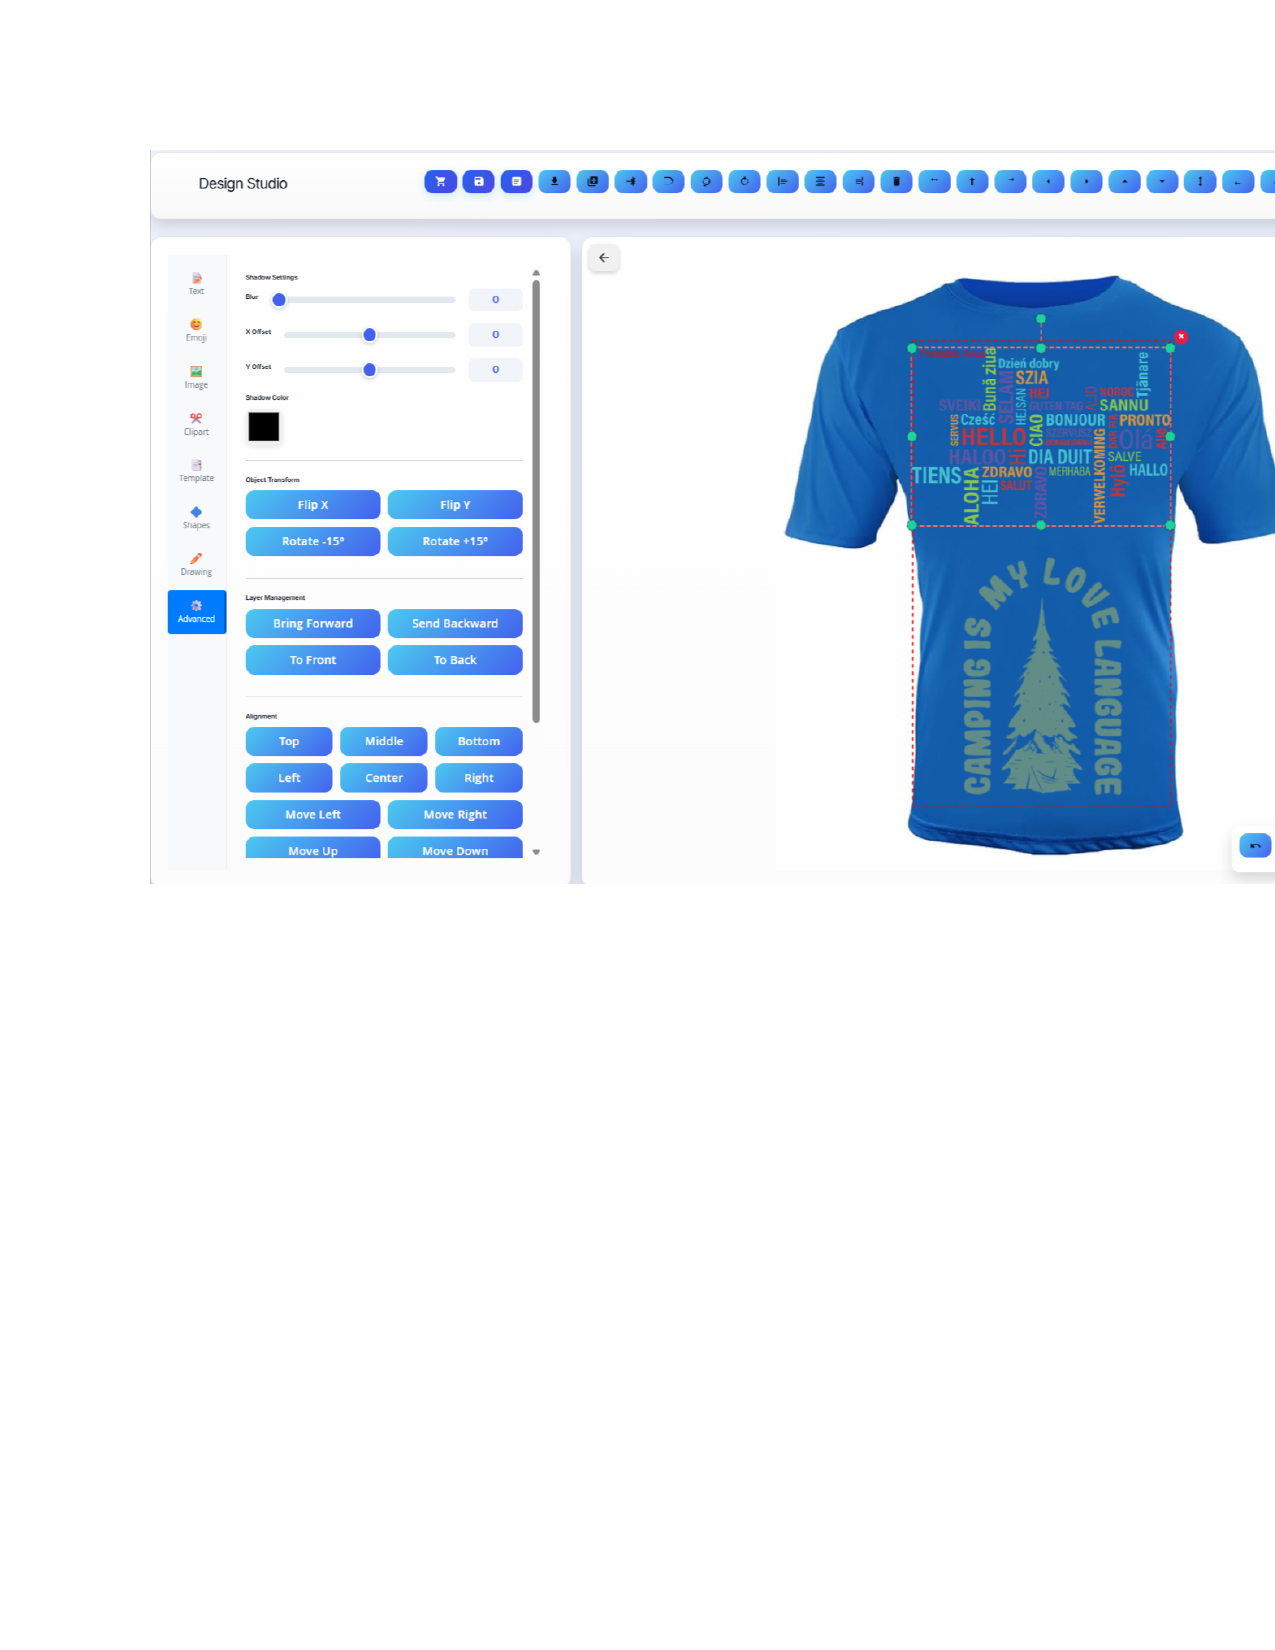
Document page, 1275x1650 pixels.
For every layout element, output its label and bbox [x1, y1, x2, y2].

picture [150, 150, 1275, 884]
